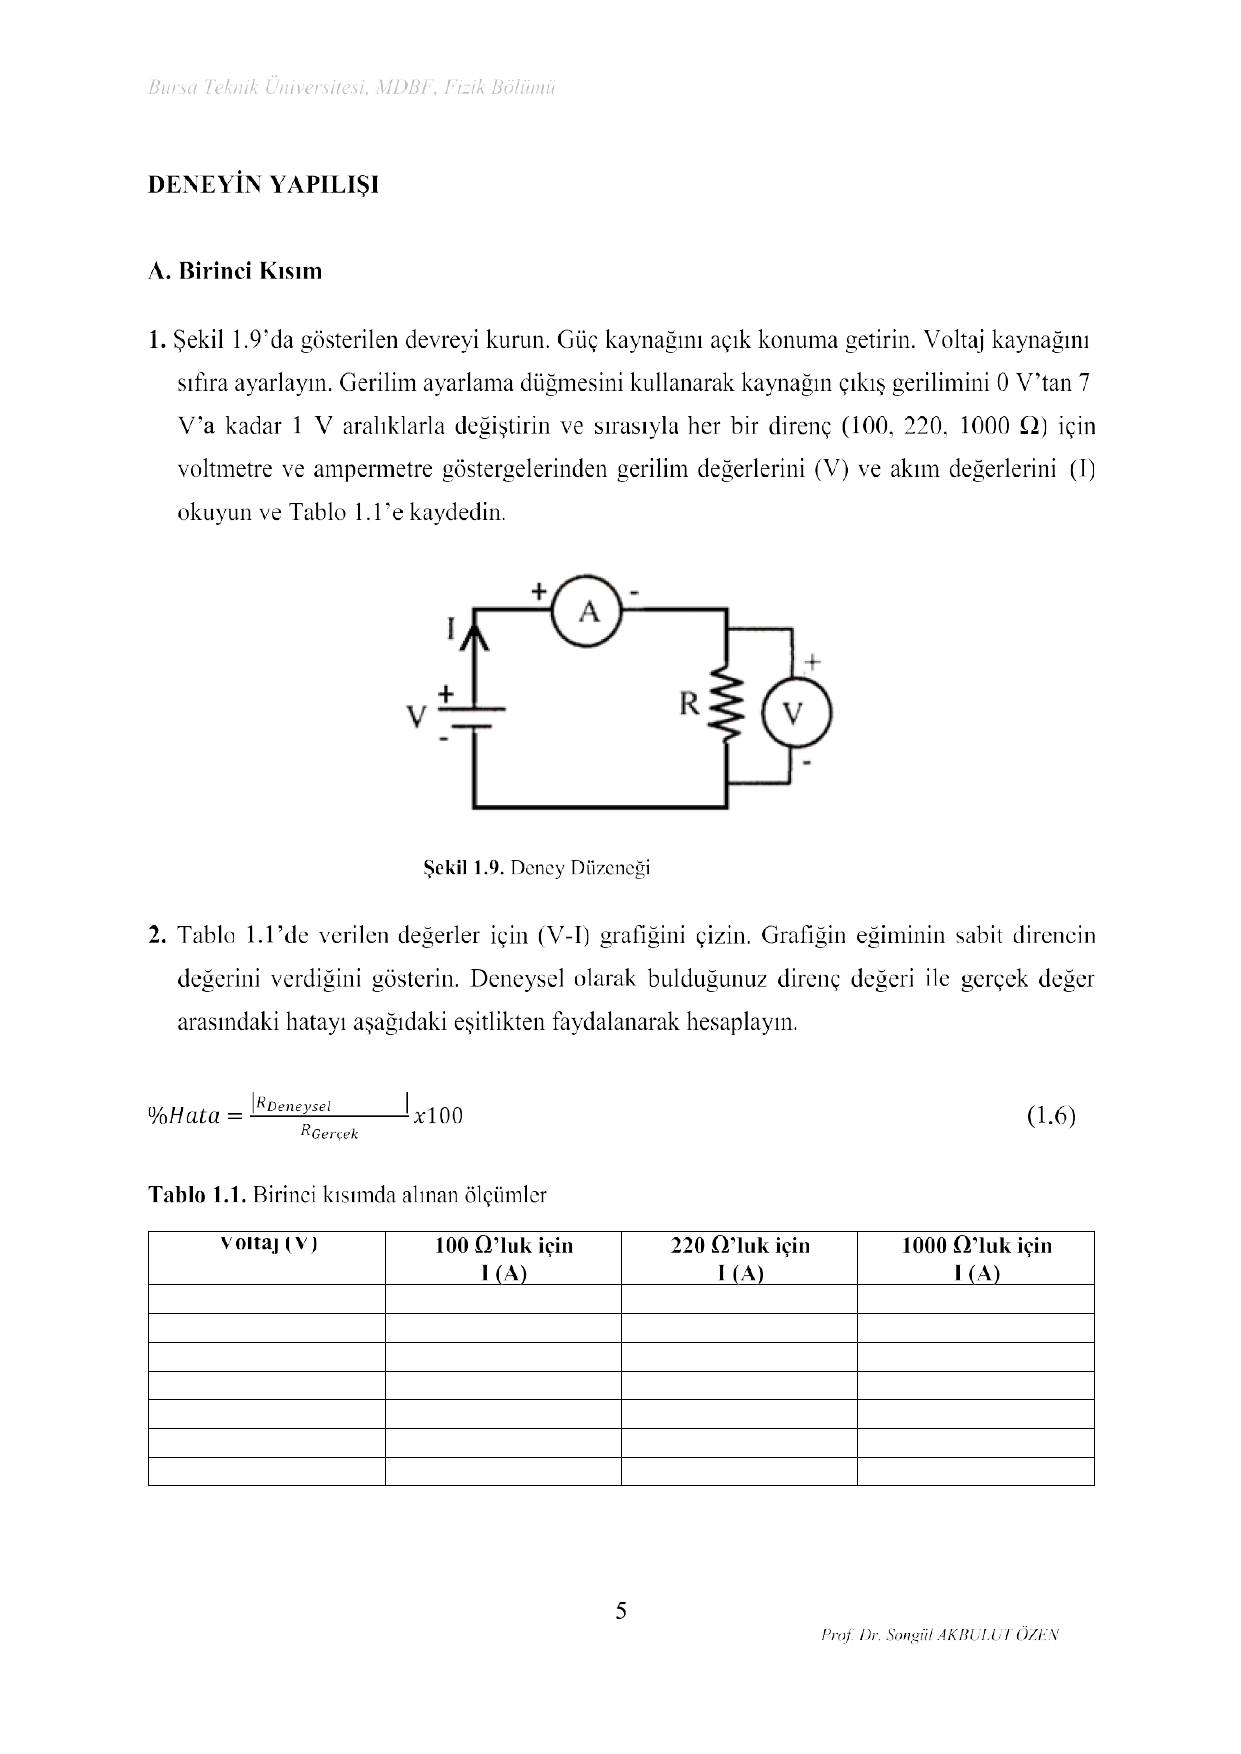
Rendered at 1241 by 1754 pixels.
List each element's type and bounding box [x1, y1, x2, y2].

picture [575, 968, 637, 986]
table_cell [622, 1314, 857, 1342]
table_cell [386, 1400, 621, 1428]
table_cell [622, 1285, 857, 1313]
picture [1058, 416, 1096, 439]
picture [148, 1185, 547, 1207]
picture [1049, 1105, 1075, 1129]
picture [647, 968, 767, 992]
picture [147, 261, 322, 279]
table_cell [149, 1314, 385, 1342]
picture [470, 968, 564, 992]
picture [769, 416, 831, 439]
picture [147, 170, 378, 197]
table_cell [149, 1458, 385, 1485]
picture [250, 1092, 462, 1141]
picture [314, 416, 333, 434]
table_cell [858, 1458, 1094, 1485]
table_cell [149, 1285, 385, 1313]
picture [286, 1237, 317, 1254]
table_cell [858, 1343, 1094, 1371]
picture [177, 925, 234, 943]
picture [147, 75, 555, 96]
table_cell [858, 1372, 1094, 1399]
table_header [386, 1232, 621, 1284]
picture [961, 968, 1028, 992]
picture [560, 421, 583, 434]
picture [538, 925, 589, 948]
picture [902, 1235, 1052, 1285]
picture [696, 925, 750, 948]
picture [972, 416, 1009, 434]
picture [730, 416, 759, 434]
picture [149, 329, 1089, 353]
picture [372, 968, 458, 992]
picture [1020, 416, 1047, 439]
picture [405, 572, 836, 813]
picture [178, 502, 505, 525]
picture [687, 416, 721, 434]
picture [177, 416, 202, 434]
table_cell [386, 1458, 621, 1485]
picture [178, 372, 1089, 396]
picture [490, 925, 528, 948]
table_cell [386, 1314, 621, 1342]
table_cell [858, 1314, 1094, 1342]
table_header [622, 1232, 857, 1284]
table_cell [622, 1400, 857, 1428]
table_cell [858, 1429, 1094, 1457]
picture [956, 925, 1003, 943]
picture [318, 925, 388, 943]
picture [178, 968, 260, 992]
picture [595, 416, 679, 439]
table_cell [858, 1285, 1094, 1313]
picture [398, 925, 480, 948]
table_cell [149, 1343, 385, 1371]
picture [343, 416, 445, 434]
picture [225, 416, 282, 434]
picture [148, 1107, 220, 1124]
table_cell [386, 1429, 621, 1457]
table_cell [149, 1372, 385, 1399]
picture [177, 458, 1056, 482]
table_header [858, 1232, 1094, 1284]
picture [857, 925, 945, 948]
picture [600, 925, 685, 948]
picture [671, 1235, 810, 1285]
table_cell [622, 1343, 857, 1371]
picture [424, 859, 650, 879]
picture [1013, 925, 1096, 943]
table_cell [149, 1429, 385, 1457]
table_cell [149, 1400, 385, 1428]
picture [435, 1235, 573, 1285]
picture [778, 968, 840, 991]
picture [851, 968, 914, 992]
table_cell [622, 1429, 857, 1457]
table_header [149, 1232, 385, 1284]
picture [904, 416, 947, 438]
table_cell [622, 1372, 857, 1399]
picture [285, 925, 308, 943]
picture [218, 1237, 278, 1254]
picture [1039, 968, 1095, 992]
table_cell [386, 1285, 621, 1313]
table_cell [622, 1458, 857, 1485]
picture [863, 416, 893, 438]
picture [455, 416, 550, 439]
picture [762, 925, 846, 948]
table_cell [386, 1343, 621, 1371]
picture [148, 925, 166, 943]
picture [178, 1011, 797, 1035]
table_cell [386, 1372, 621, 1399]
picture [925, 968, 949, 986]
picture [1070, 458, 1094, 482]
picture [820, 1626, 1059, 1644]
table_cell [858, 1400, 1094, 1428]
picture [270, 968, 361, 992]
